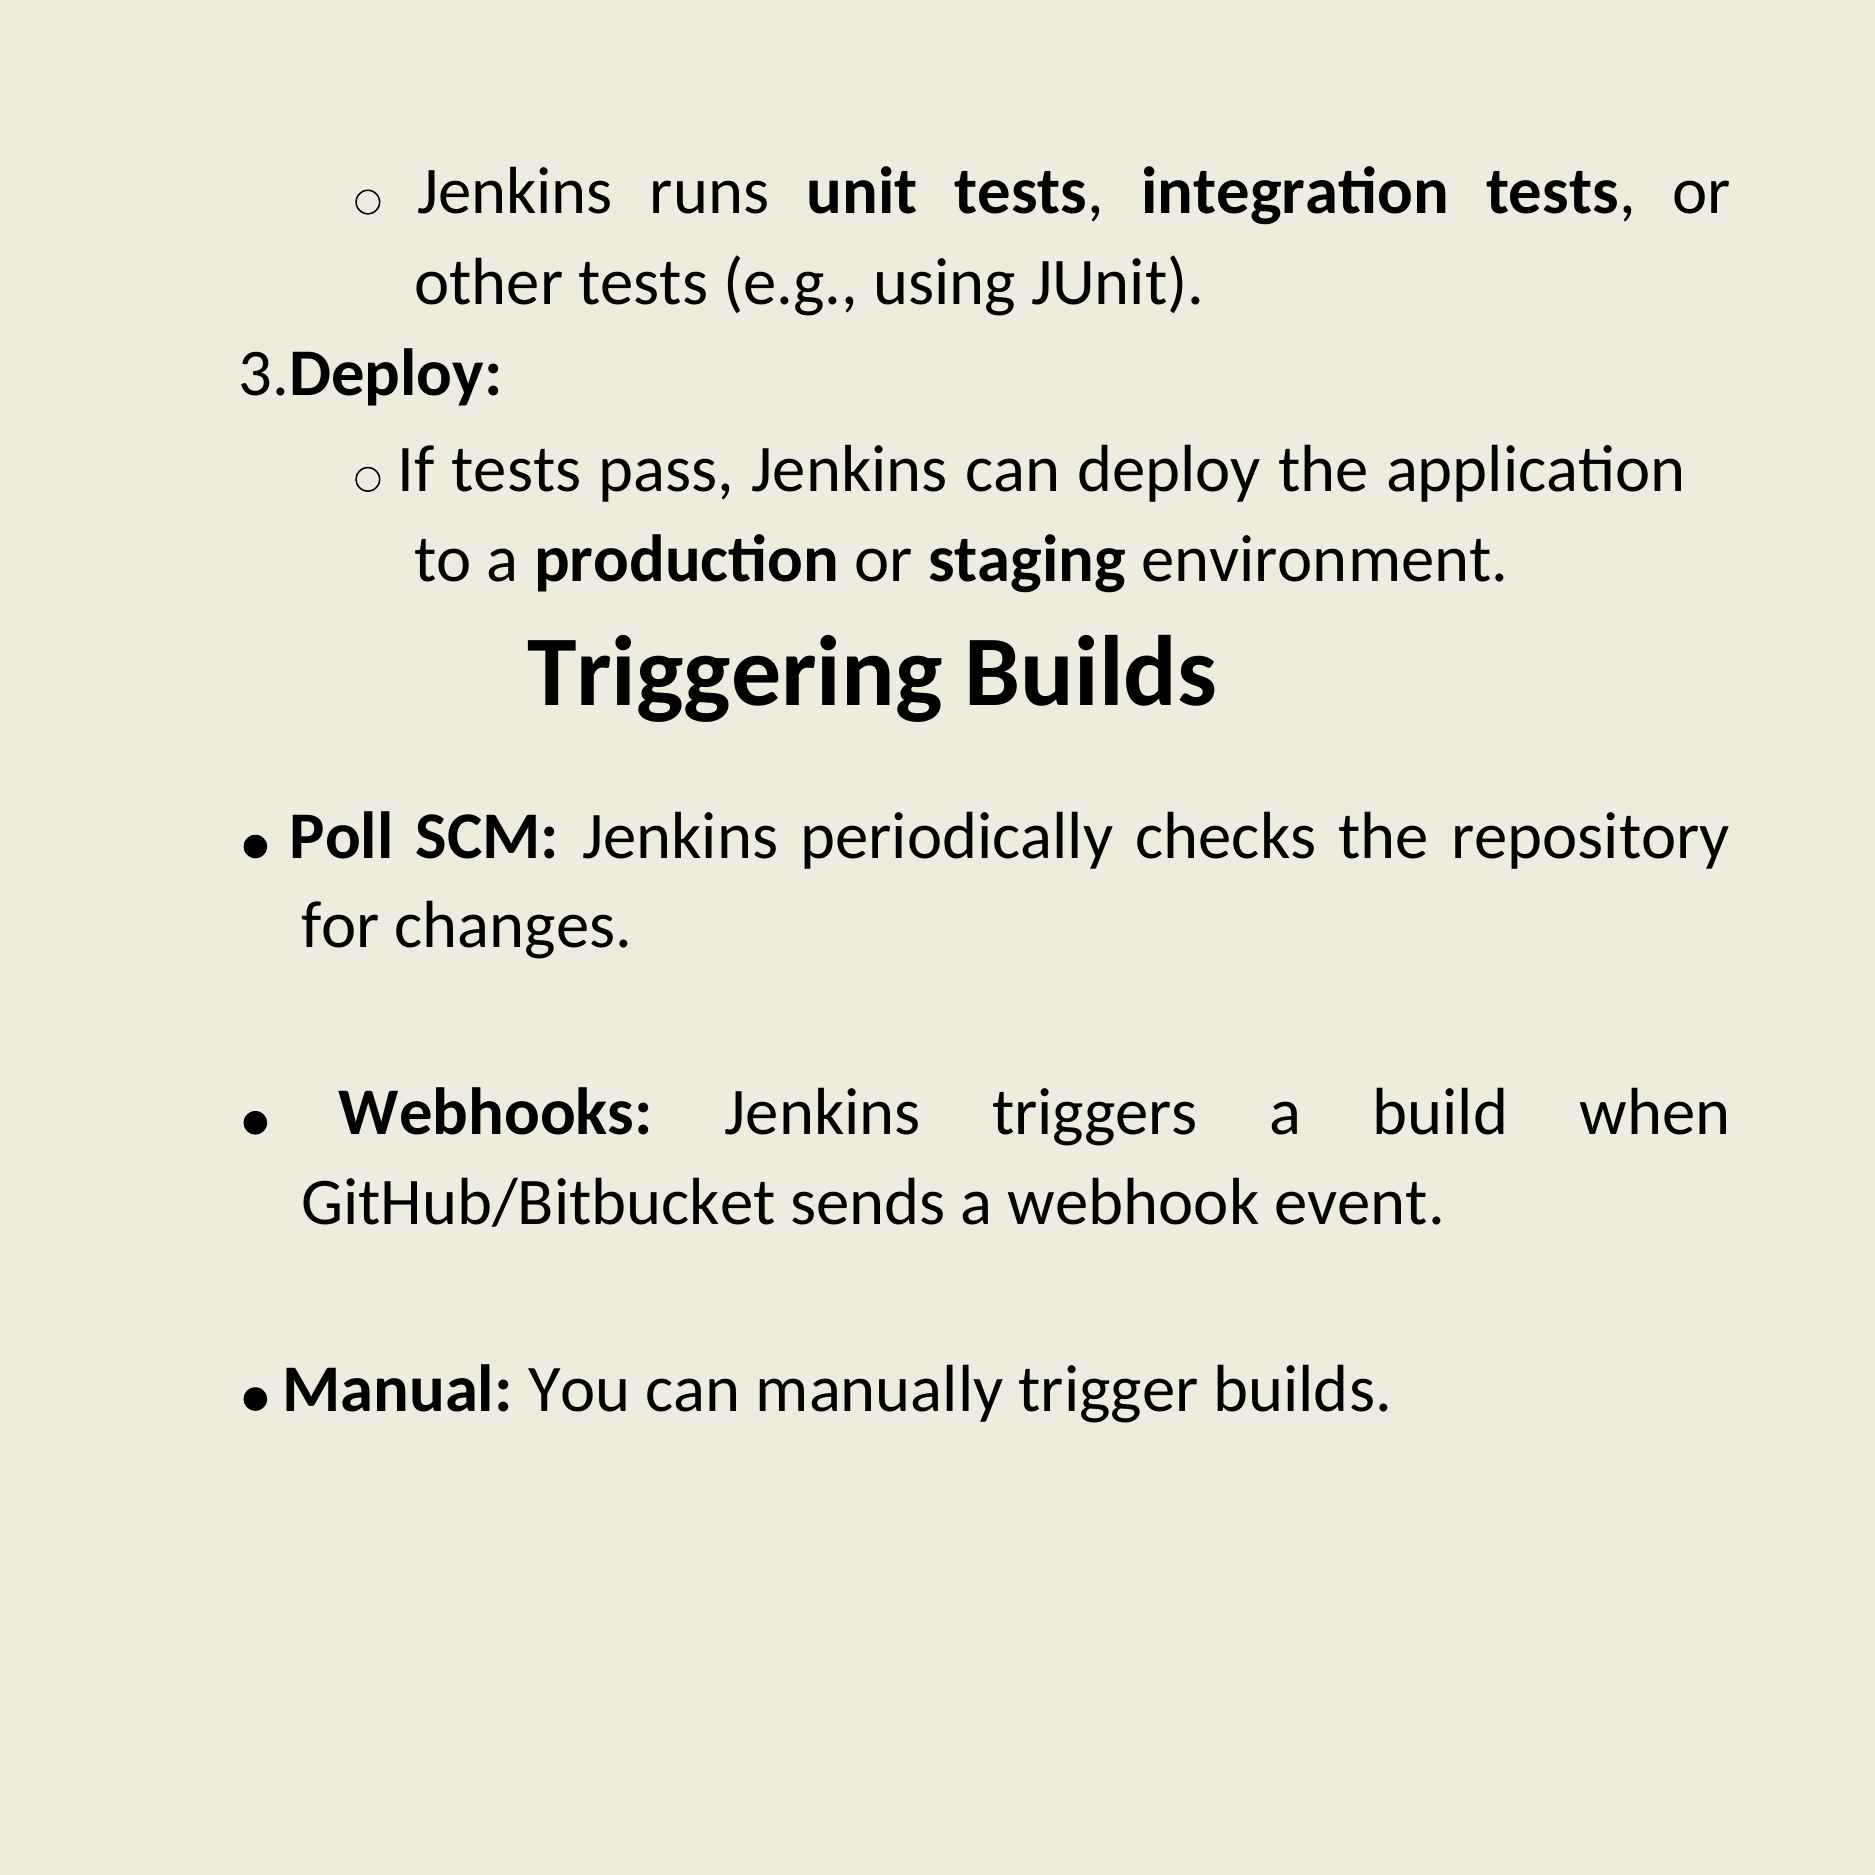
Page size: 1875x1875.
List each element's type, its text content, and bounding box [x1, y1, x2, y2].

text Manual: You can manually trigger builds. [244, 1346, 1731, 1428]
subtitle Triggering Builds [527, 608, 1731, 731]
text If tests pass, Jenkins can deploy the application to a production or staging environment. [356, 427, 1687, 598]
text 3.Deploy: [238, 331, 1689, 412]
text Jenkins runs unit tests, integration tests, or other tests (e.g., using JUnit). [356, 149, 1731, 321]
text Poll SCM: Jenkins periodically checks the repository for changes. [244, 794, 1731, 964]
text Webhooks: Jenkins triggers a build when GitHub/Bitbucket sends a webhook event. [244, 1070, 1731, 1241]
